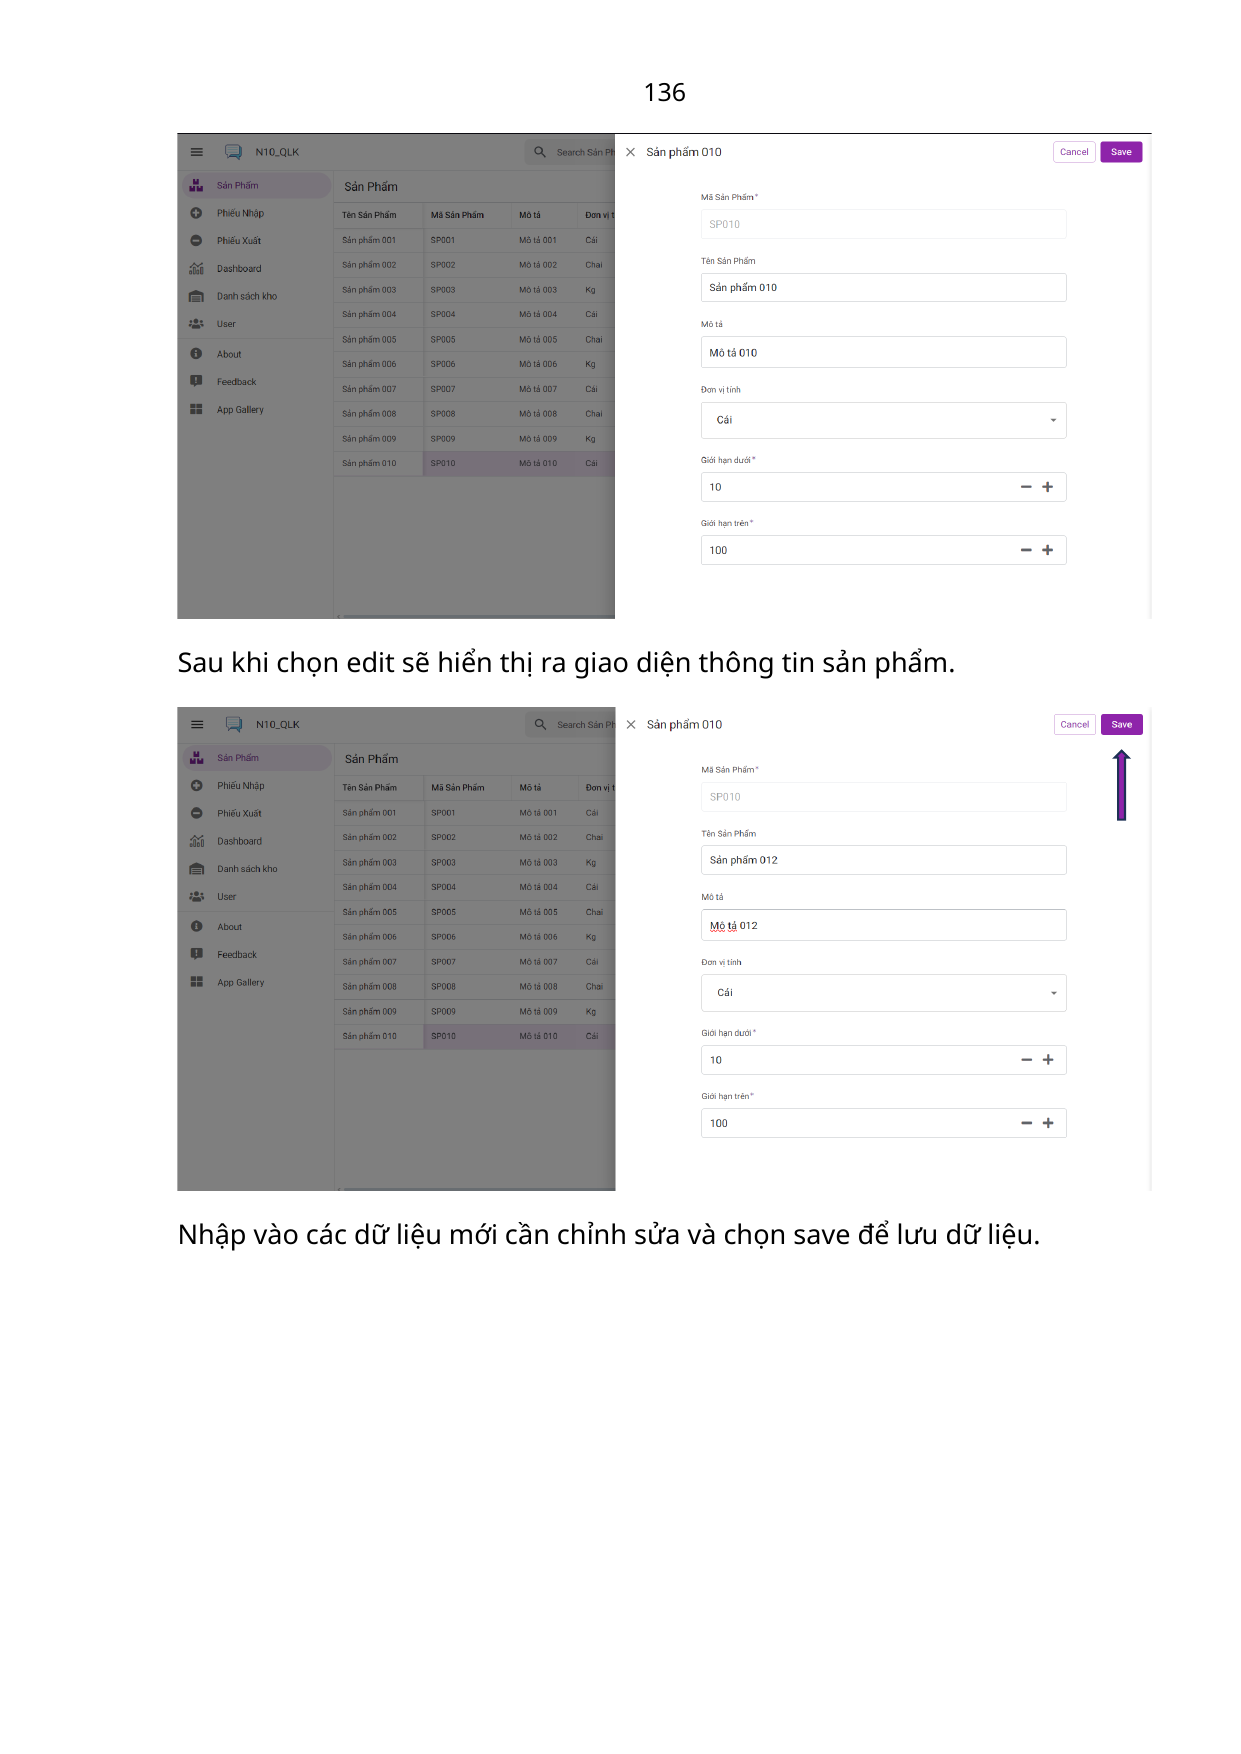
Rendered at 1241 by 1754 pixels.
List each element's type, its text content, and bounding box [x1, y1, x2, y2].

picture [177, 133, 1152, 619]
text Nhập vào các dữ liệu mới cần chỉnh sửa và chọn save để lưu dữ liệu. [177, 1216, 1152, 1252]
text Sau khi chọn edit sẽ hiển thị ra giao diện thông tin sản phẩm. [177, 644, 1152, 681]
picture [177, 707, 1152, 1191]
